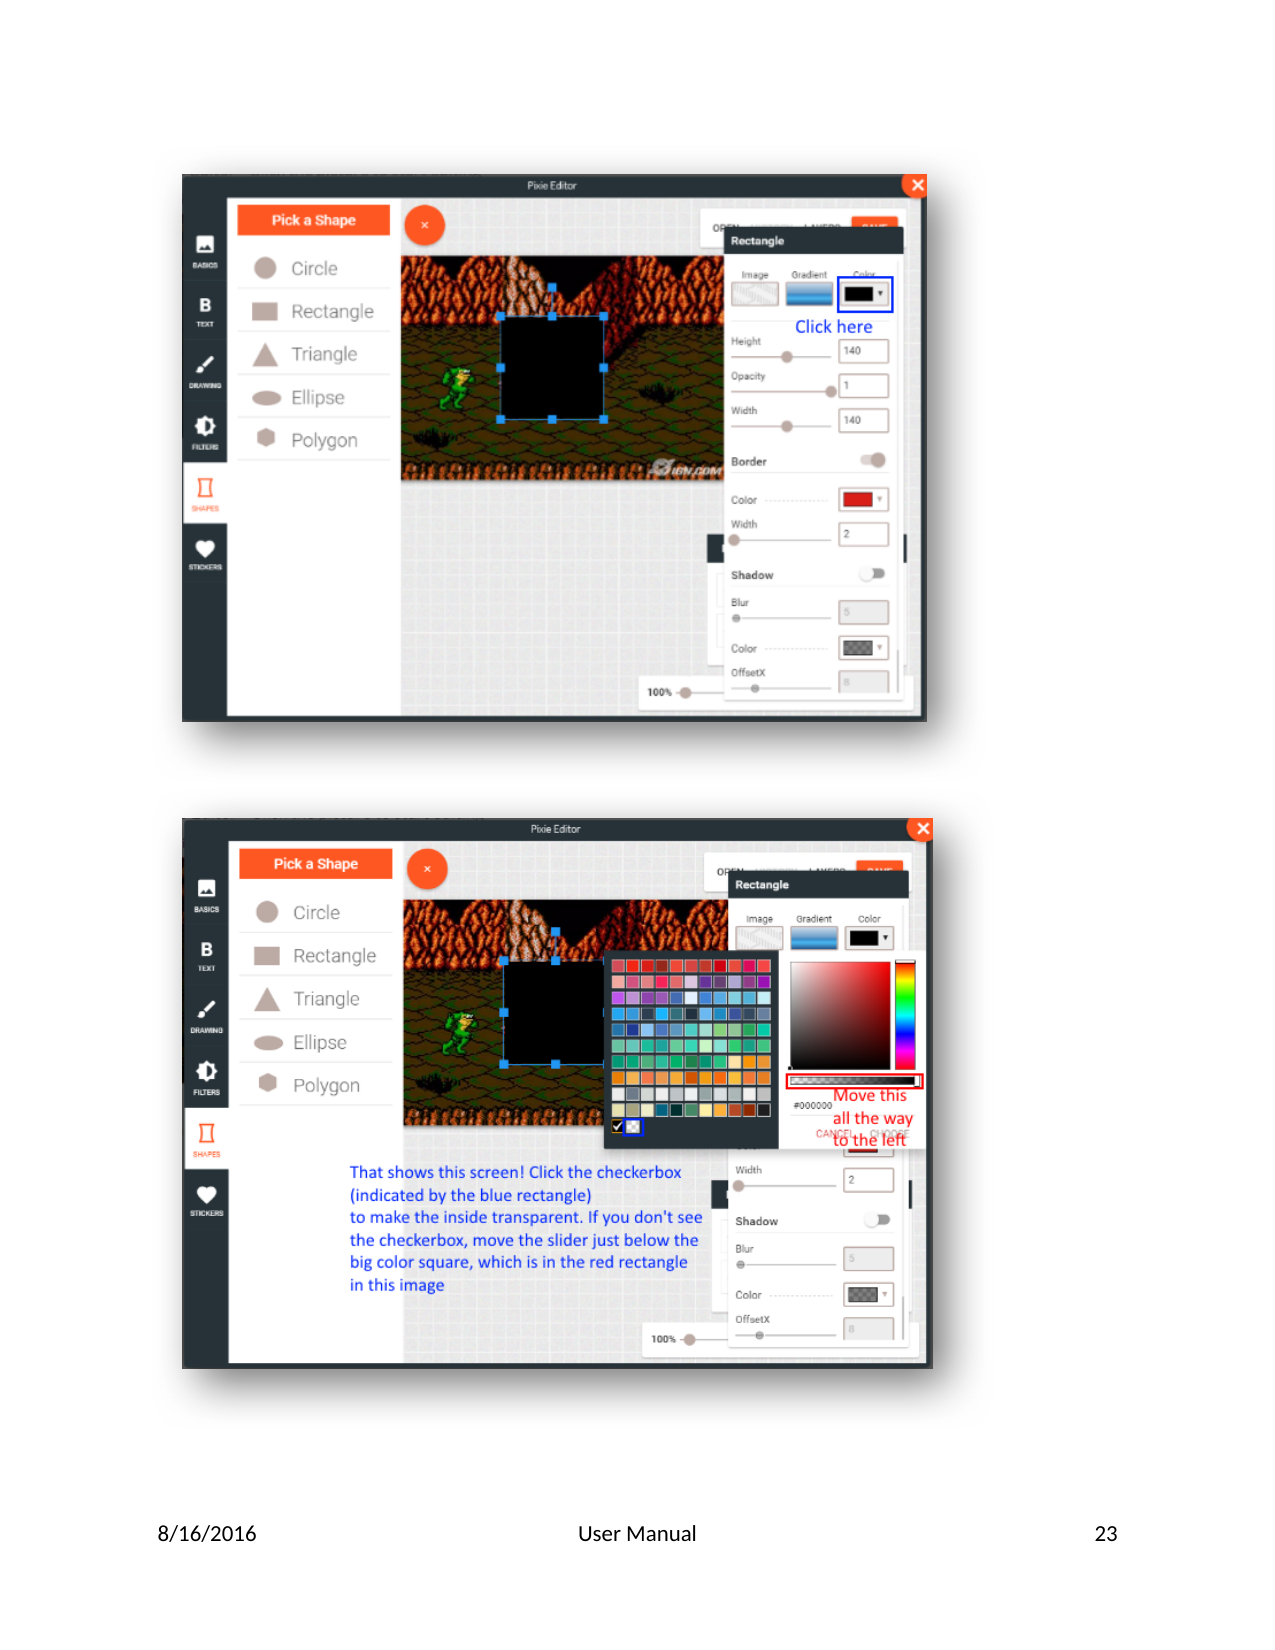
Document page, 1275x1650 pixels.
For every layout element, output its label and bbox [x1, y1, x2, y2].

picture [182, 174, 927, 722]
picture [182, 818, 933, 1369]
